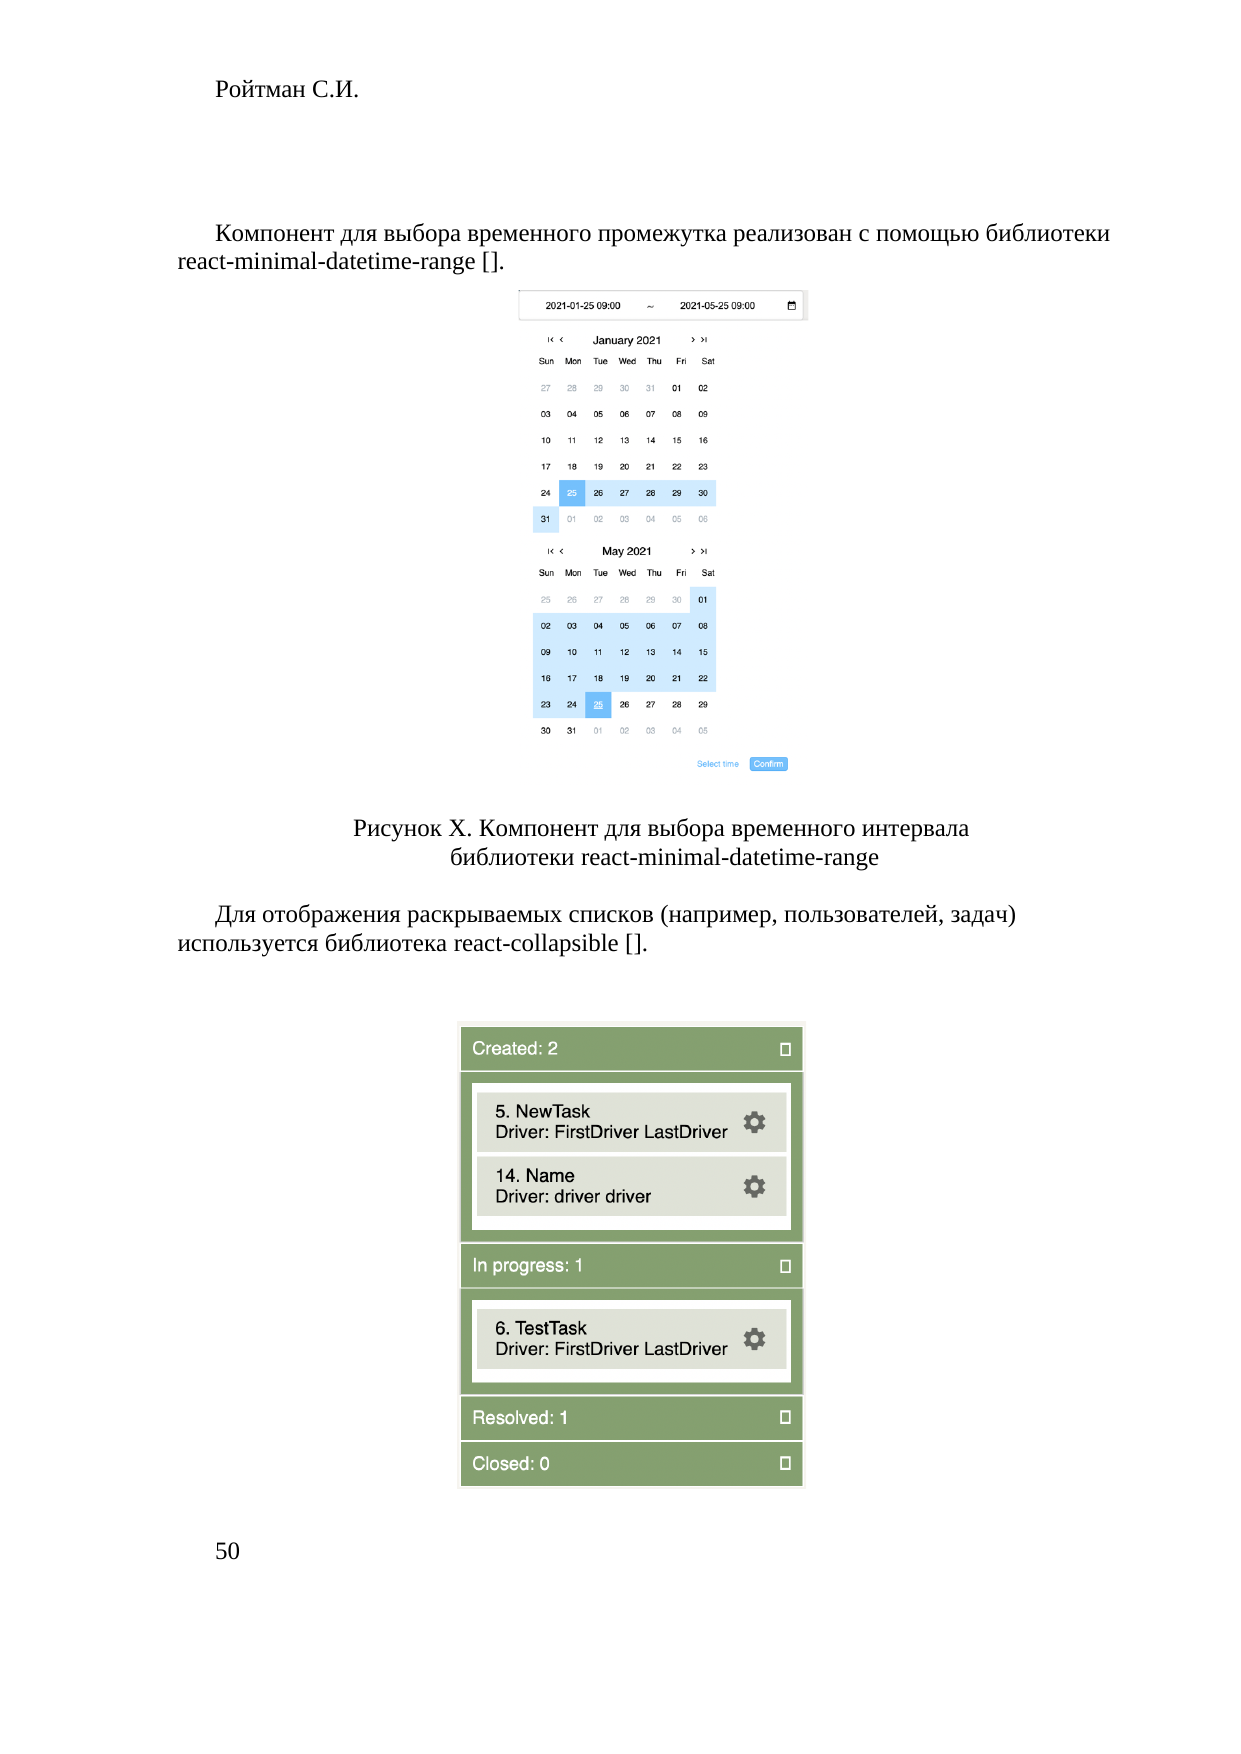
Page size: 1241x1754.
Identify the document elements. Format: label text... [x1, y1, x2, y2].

text Рисунок X. Компонент для выбора временного интервала библиотеки react-minimal-datetime-range [177, 275, 1152, 871]
picture [457, 1021, 807, 1489]
picture [518, 290, 809, 785]
text Для отображения раскрываемых списков (например, пользователей, задач) используется библиотека react-collapsible []. [177, 899, 1152, 986]
text Компонент для выбора временного промежутка реализован с помощью библиотеки react-minimal-datetime-range []. [177, 218, 1152, 275]
